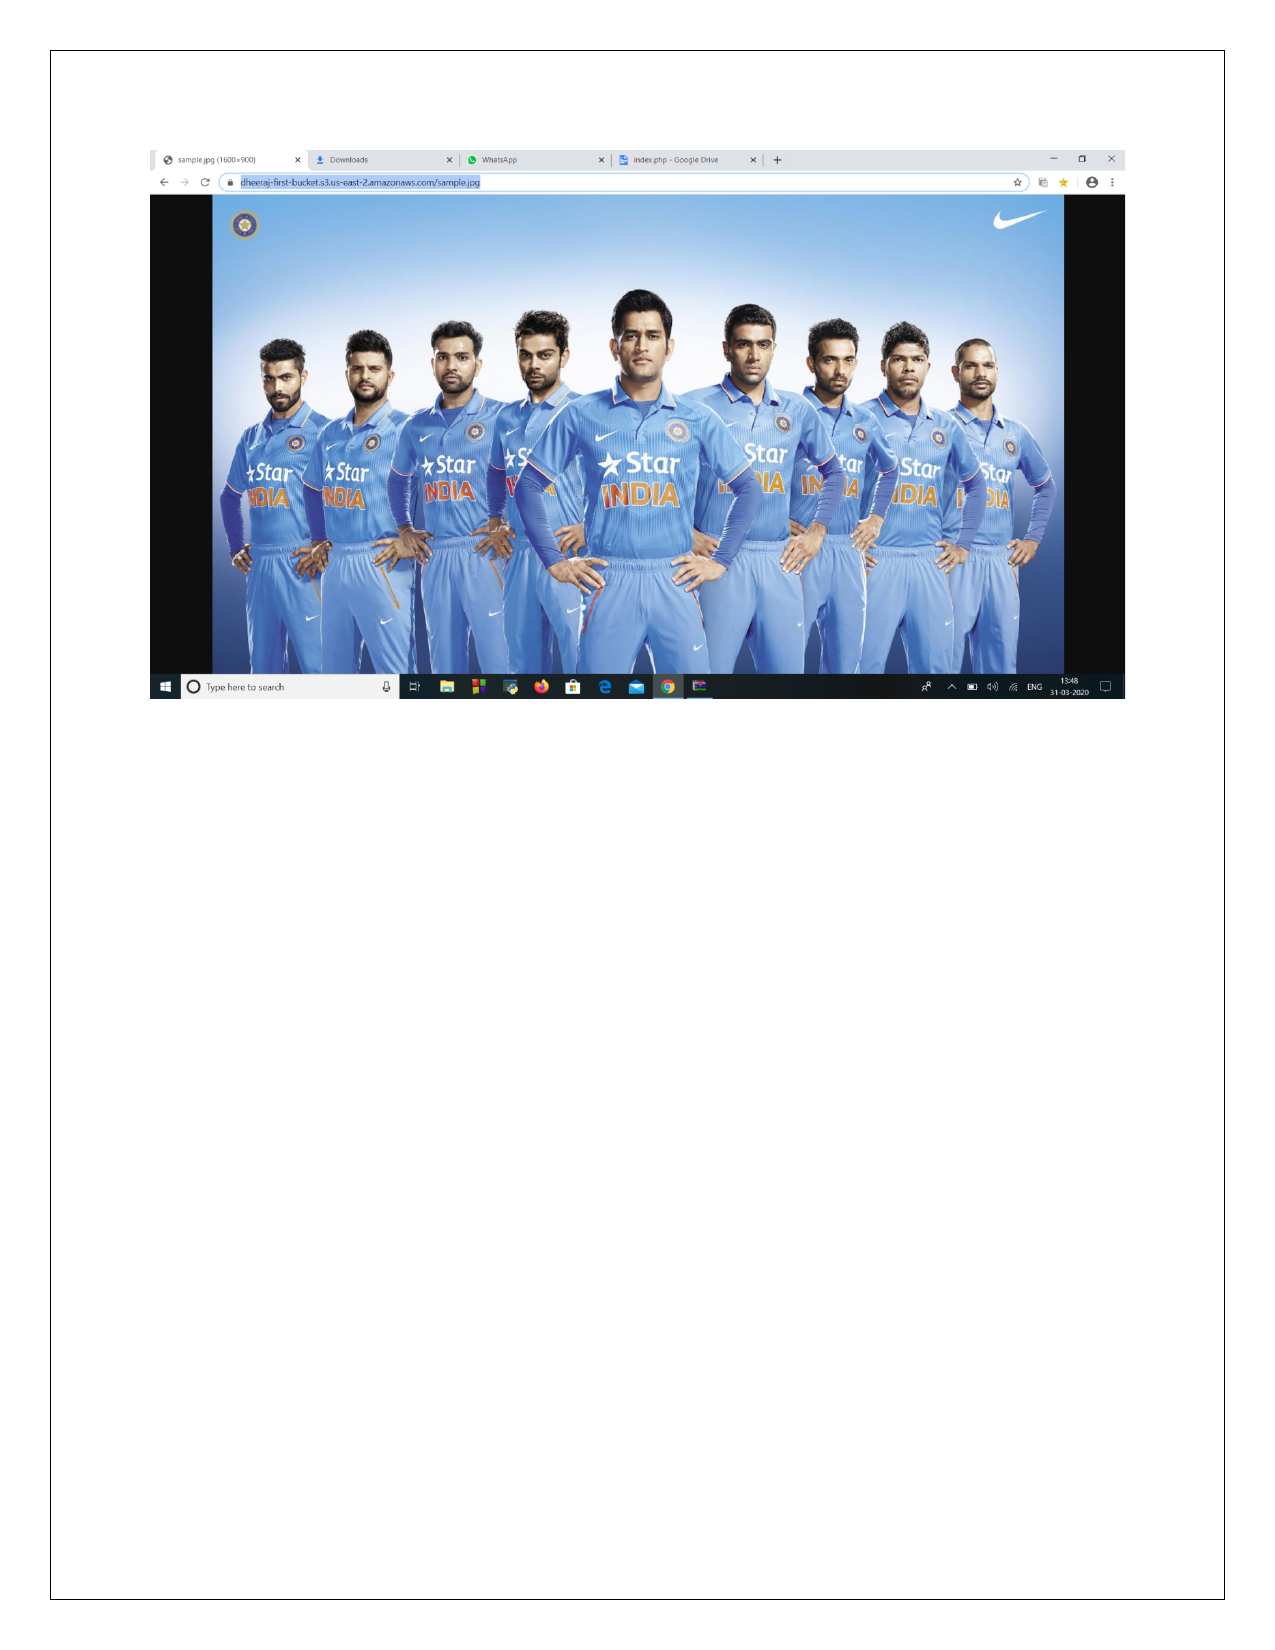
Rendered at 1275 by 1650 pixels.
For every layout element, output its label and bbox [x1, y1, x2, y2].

picture [150, 150, 1125, 699]
